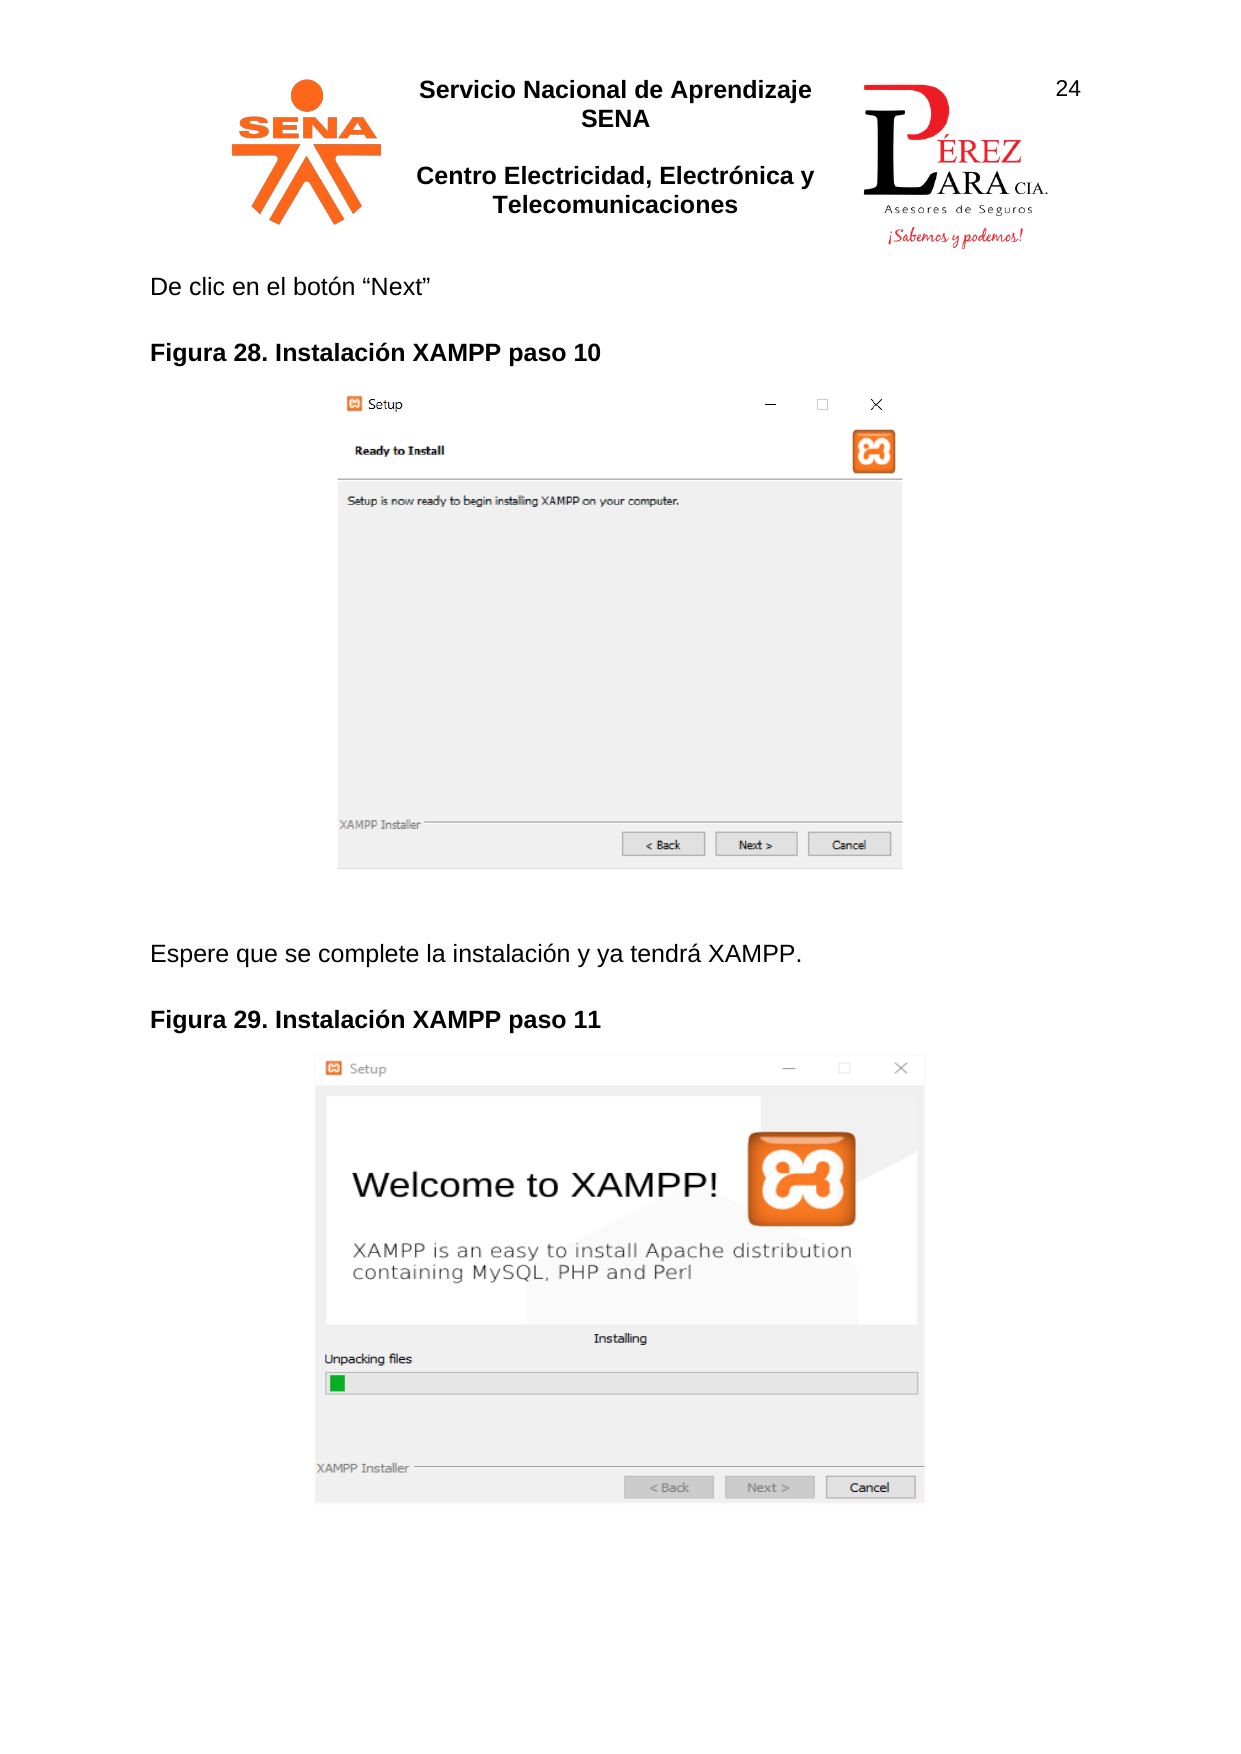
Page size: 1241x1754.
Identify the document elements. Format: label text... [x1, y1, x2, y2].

text Espere que se complete la instalación y ya tendrá XAMPP. [150, 939, 1090, 967]
text Figura 28. Instalación XAMPP paso 10 [150, 337, 1090, 366]
picture [313, 1054, 927, 1505]
text De clic en el botón “Next” [150, 271, 1090, 300]
text Figura 29. Instalación XAMPP paso 11 [150, 1005, 1090, 1033]
picture [231, 79, 382, 226]
picture [857, 75, 1052, 264]
picture [337, 387, 903, 869]
